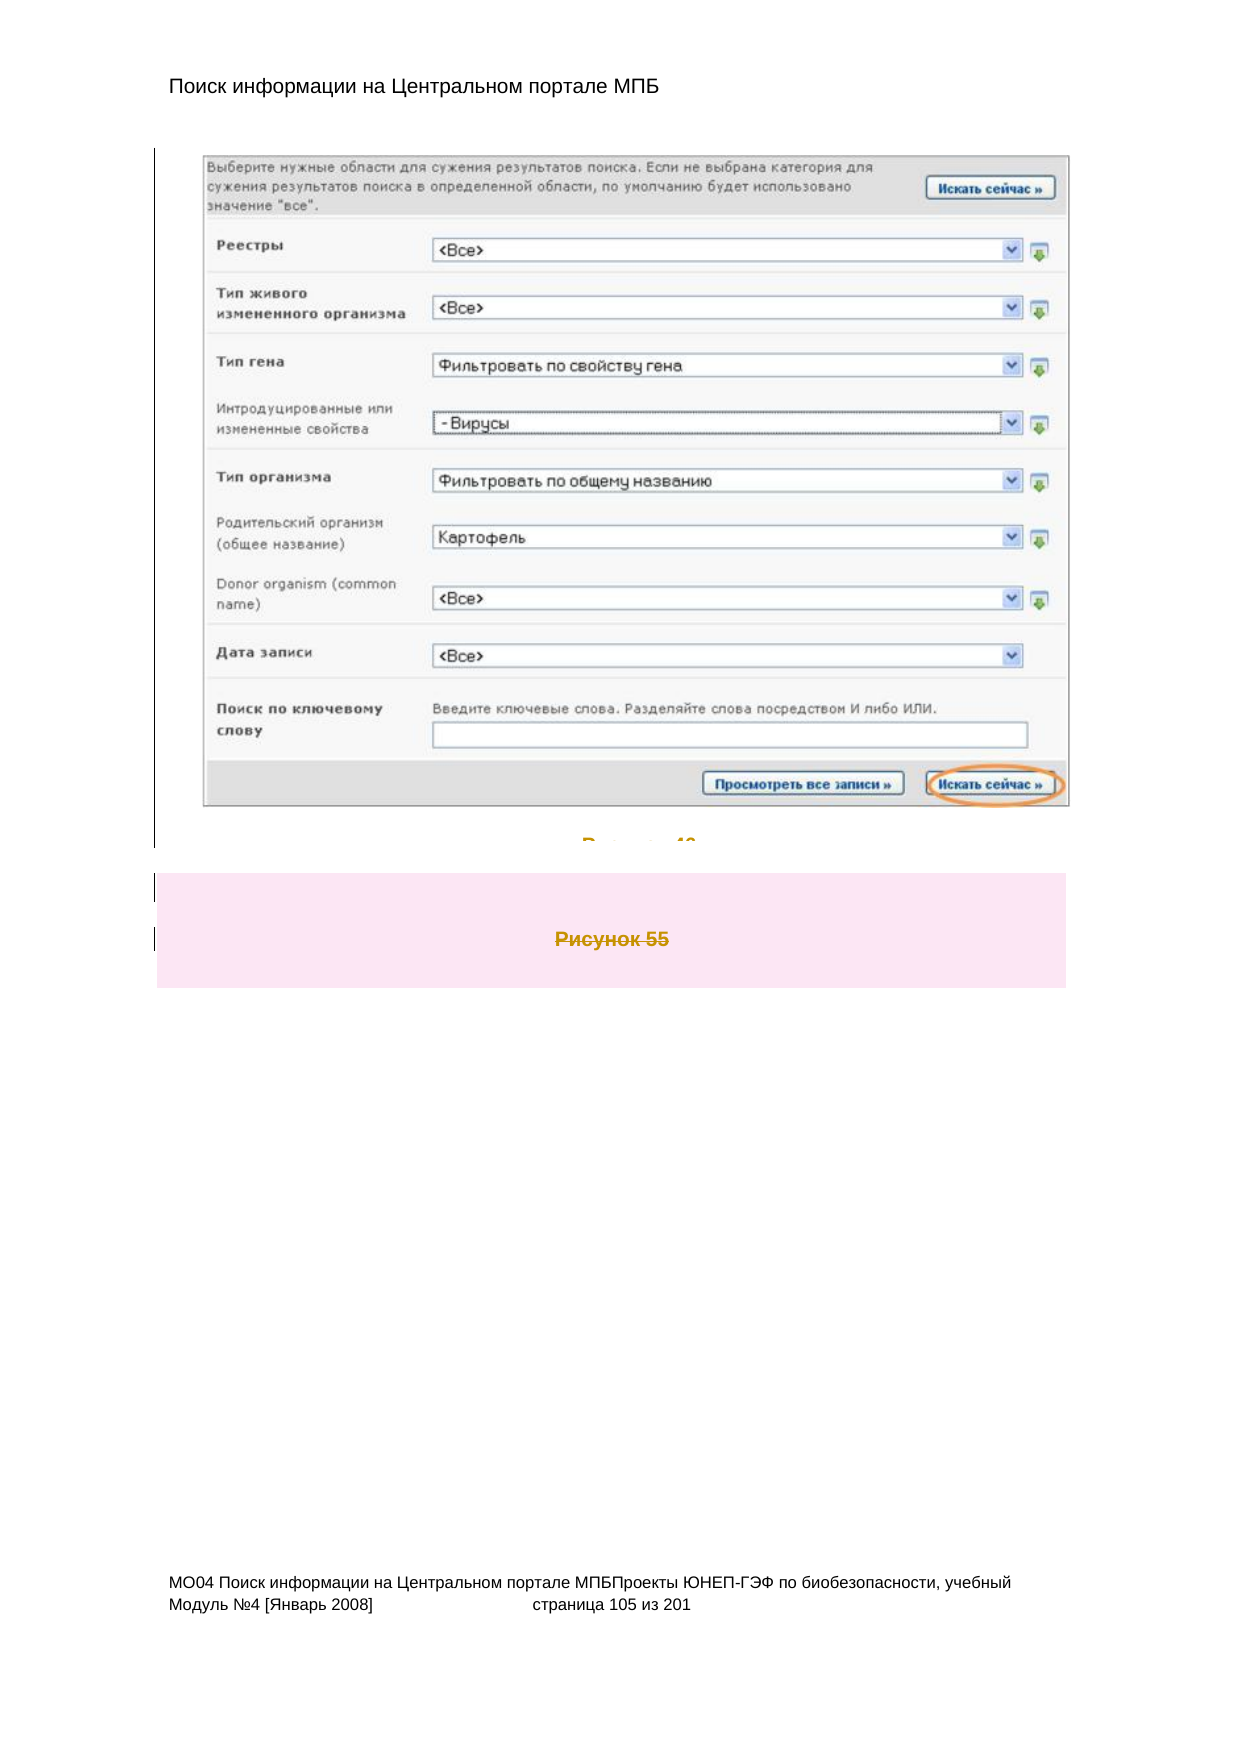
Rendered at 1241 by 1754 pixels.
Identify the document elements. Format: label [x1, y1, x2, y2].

picture [202, 155, 1071, 808]
